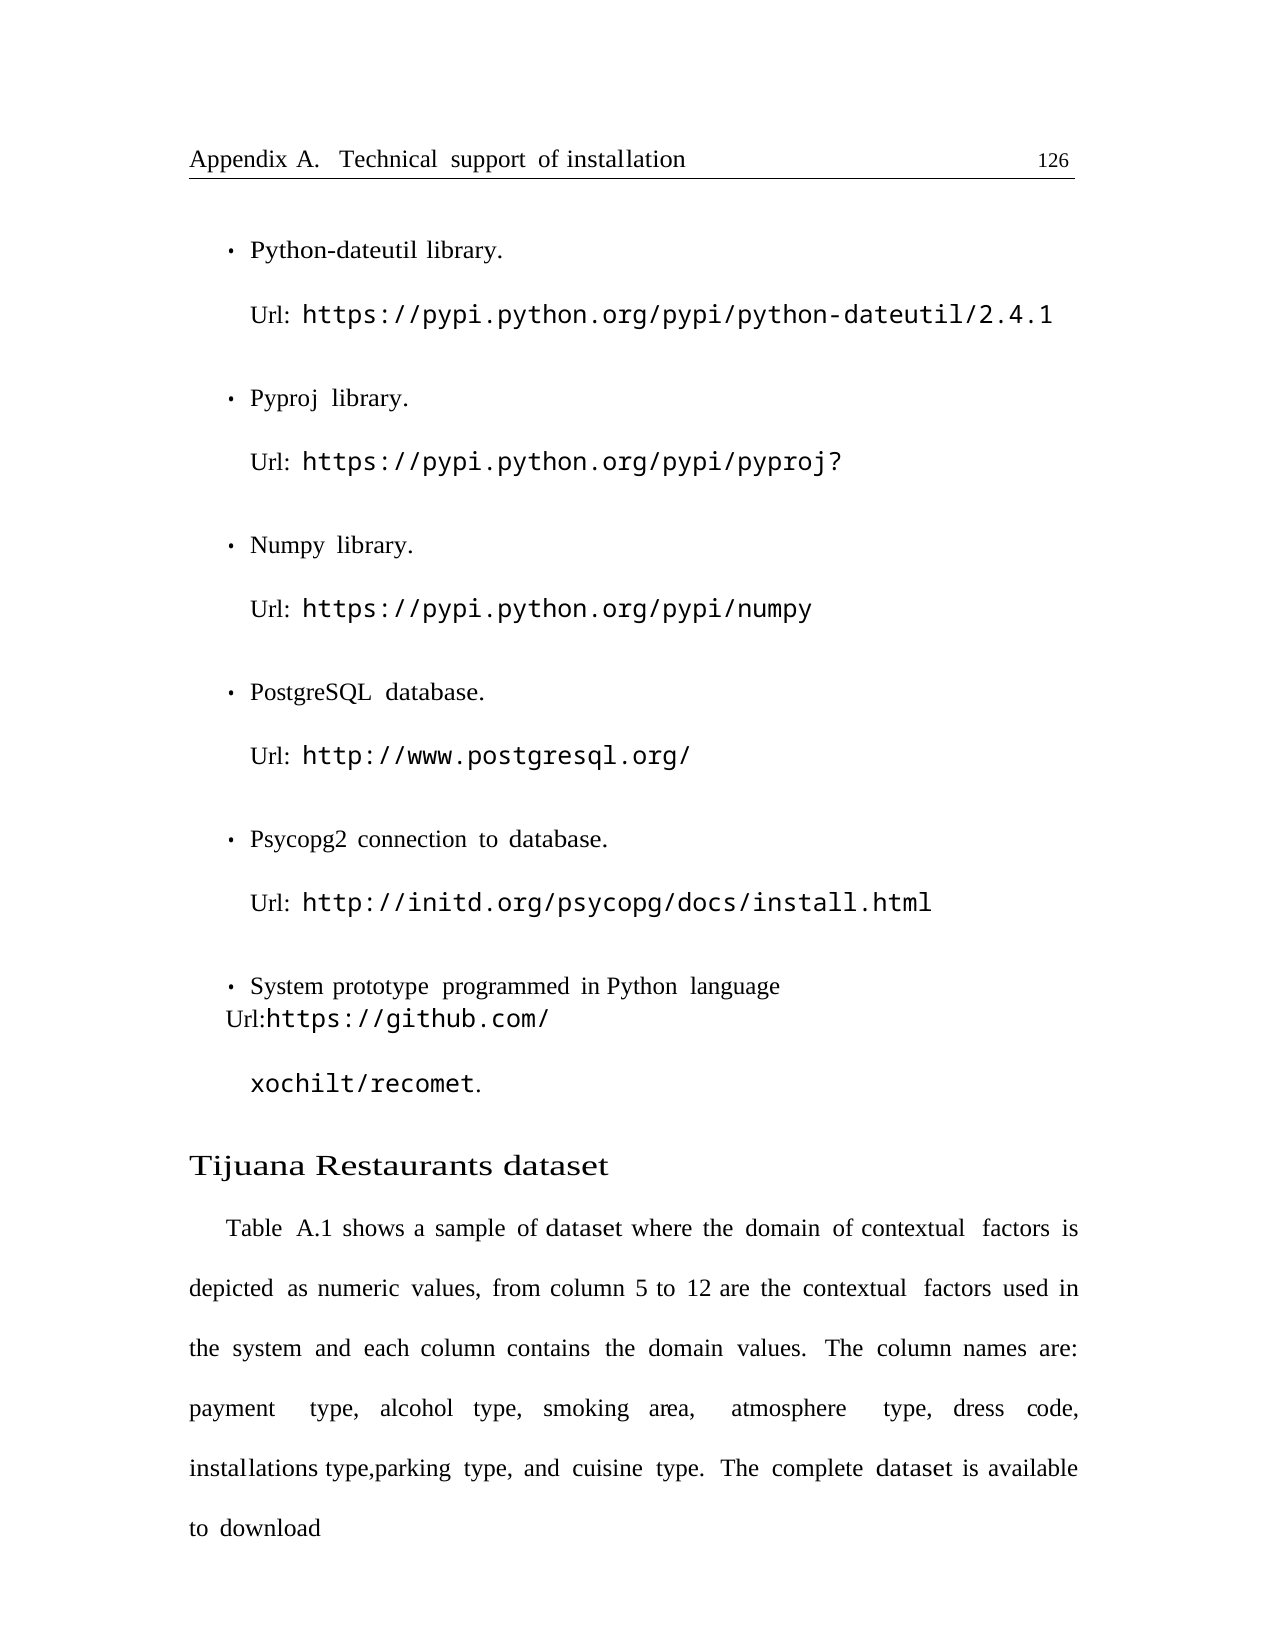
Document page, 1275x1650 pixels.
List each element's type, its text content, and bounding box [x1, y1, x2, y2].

text Url: http://initd.org/psycopg/docs/install.html [250, 885, 1096, 919]
text • Psycopg2 connection to database. [225, 824, 1096, 854]
text • Python-dateutil library. [225, 235, 1096, 265]
text Table A.1 shows a sample of dataset where the domain of contextual factors is depicted as numeric values, from column 5 to 12 are the contextual factors used in the system and each column contains the domain values. The column names are: payment type, alcohol type, smoking area, atmosphere type, dress code, installations type,parking type, and cuisine type. The complete dataset is available to download [189, 1213, 1079, 1542]
text Tijuana Restaurants dataset [189, 1148, 1096, 1182]
text Url: https://pypi.python.org/pypi/python-dateutil/2.4.1 [250, 296, 1096, 330]
text Url: https://pypi.python.org/pypi/pyproj? [250, 443, 1096, 477]
text Url: https://pypi.python.org/pypi/numpy [250, 591, 1096, 625]
text xochilt/recomet. [250, 1066, 1096, 1100]
text Url: http://www.postgresql.org/ [250, 738, 1096, 772]
text • Numpy library. [225, 530, 1096, 559]
text • Pyproj library. [225, 383, 1096, 412]
text • PostgreSQL database. [225, 677, 1096, 707]
text • System prototype programmed in Python language Url:https://github.com/ [225, 971, 1096, 1035]
